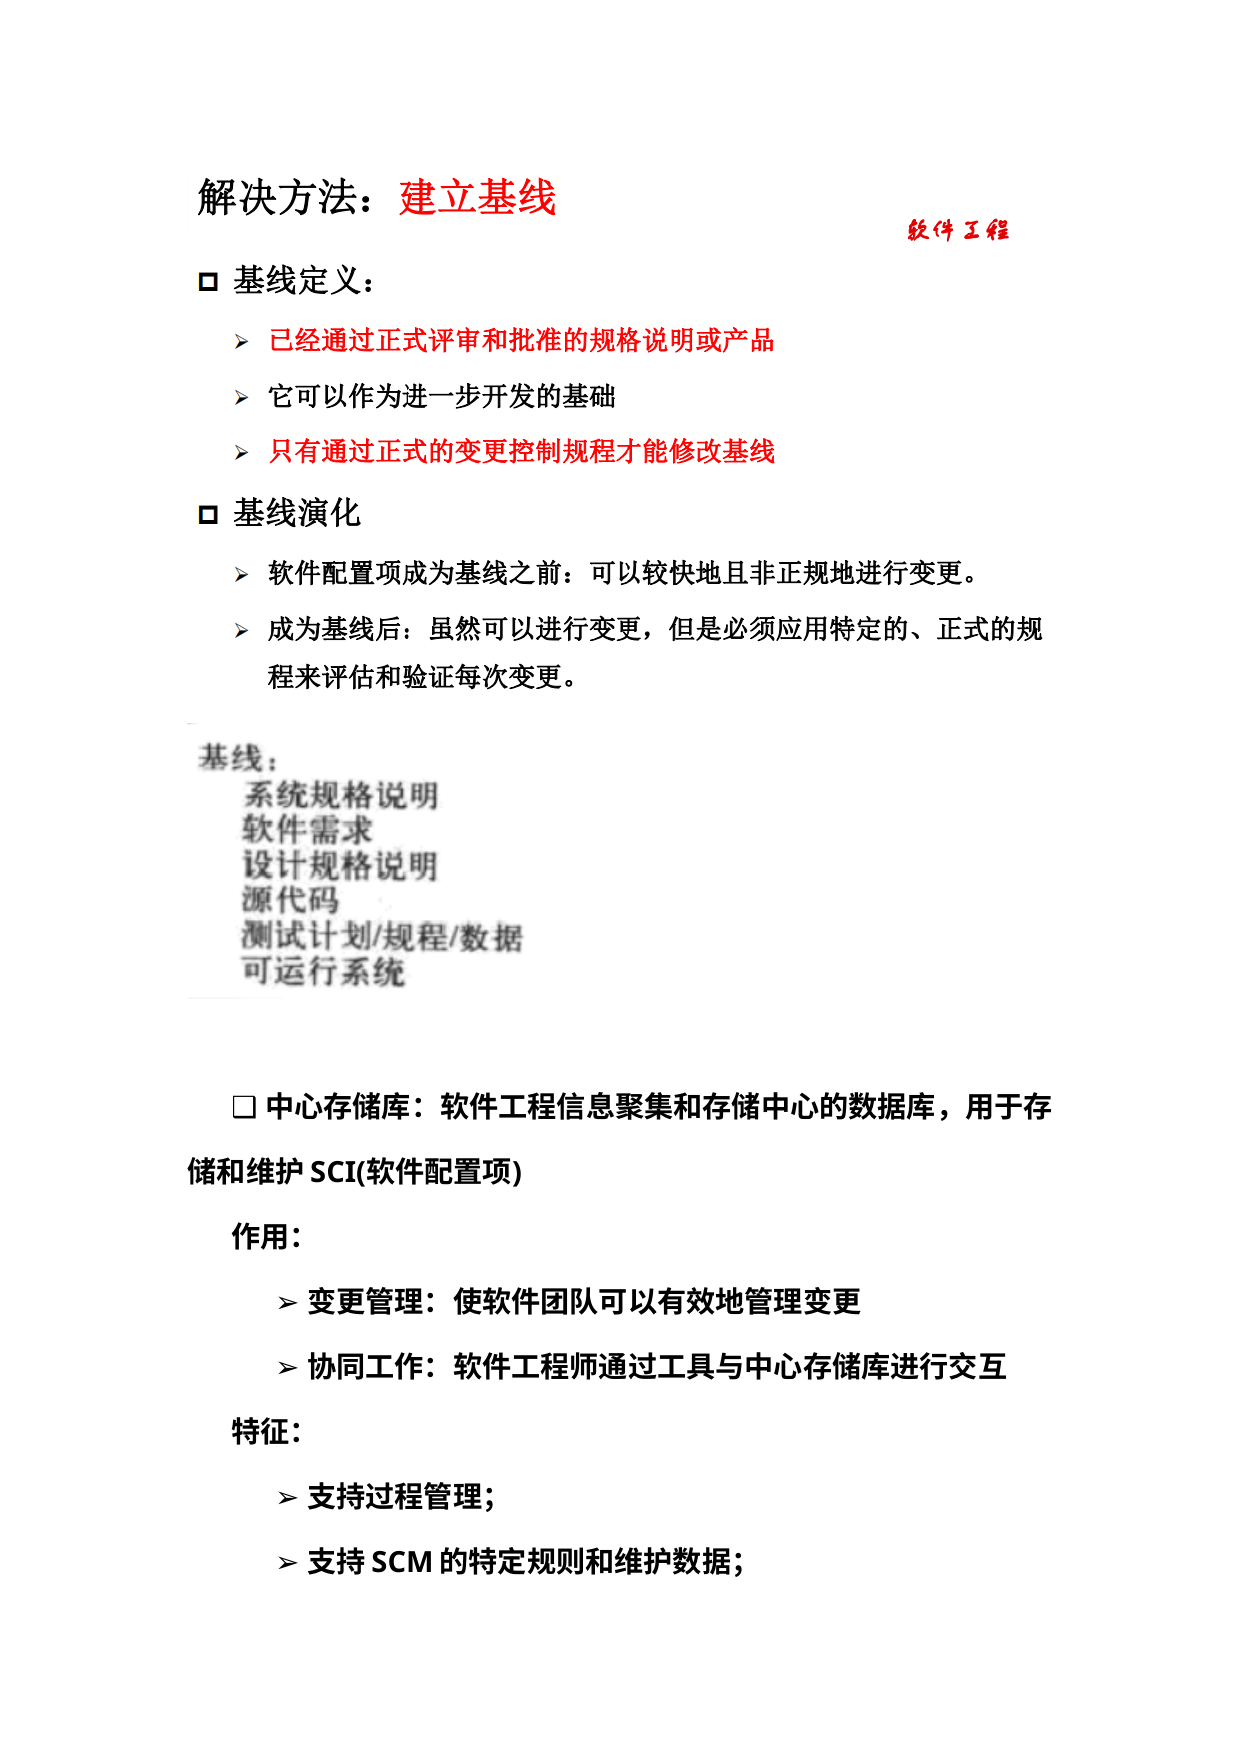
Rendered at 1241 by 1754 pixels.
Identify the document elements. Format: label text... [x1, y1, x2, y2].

text 作用： [187, 1202, 1053, 1267]
picture [187, 175, 1069, 701]
text ❑ 中心存储库：软件工程信息聚集和存储中心的数据库，用于存储和维护SCI(软件配置项) [187, 1072, 1053, 1202]
text 特征： [187, 1397, 1053, 1462]
text ➢ 协同工作：软件工程师通过工具与中心存储库进行交互 [231, 1332, 1053, 1397]
text ➢ 支持SCM的特定规则和维护数据； [231, 1527, 1053, 1592]
text ➢ 支持过程管理； [231, 1462, 1053, 1527]
text ➢ 变更管理：使软件团队可以有效地管理变更 [231, 1267, 1053, 1332]
picture [187, 723, 541, 999]
